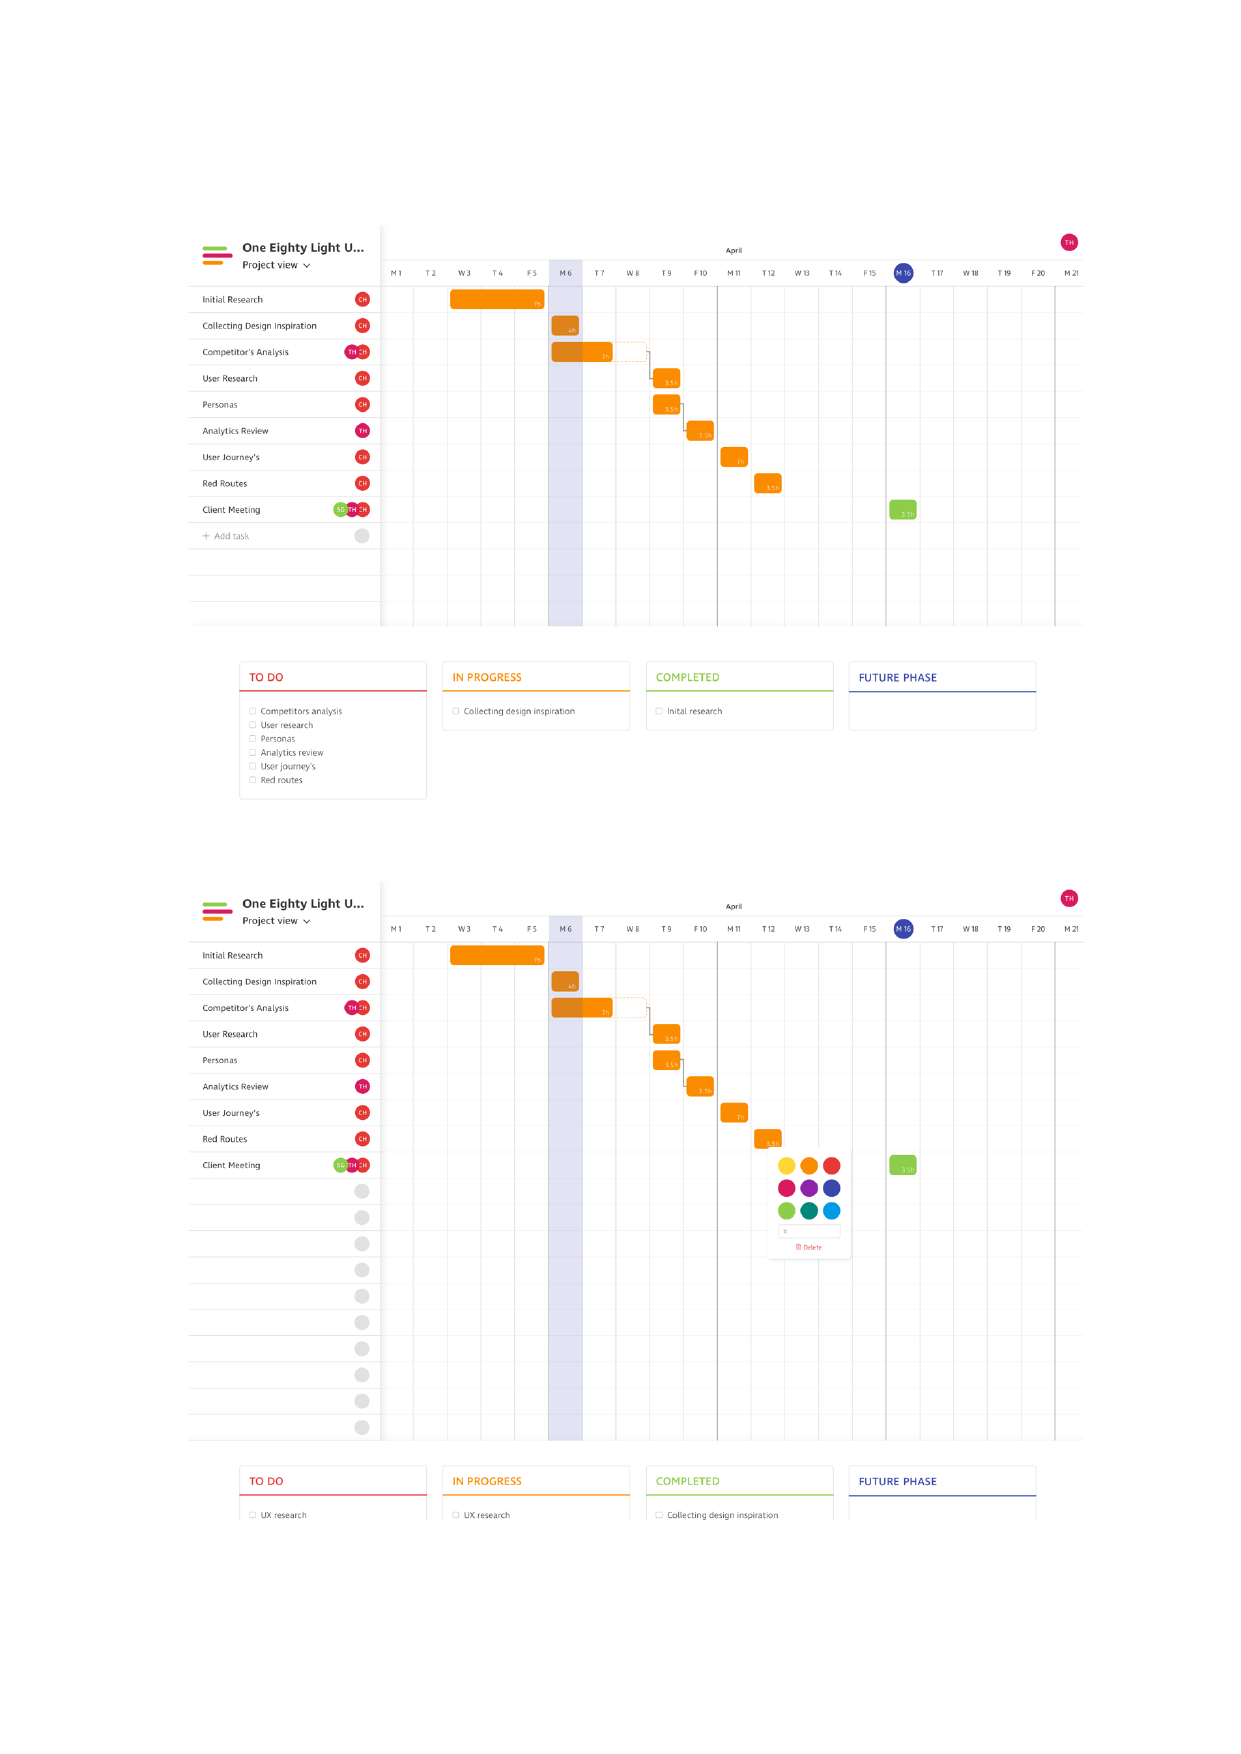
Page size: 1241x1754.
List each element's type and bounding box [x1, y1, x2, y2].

picture [187, 881, 1083, 1519]
picture [187, 225, 1083, 863]
